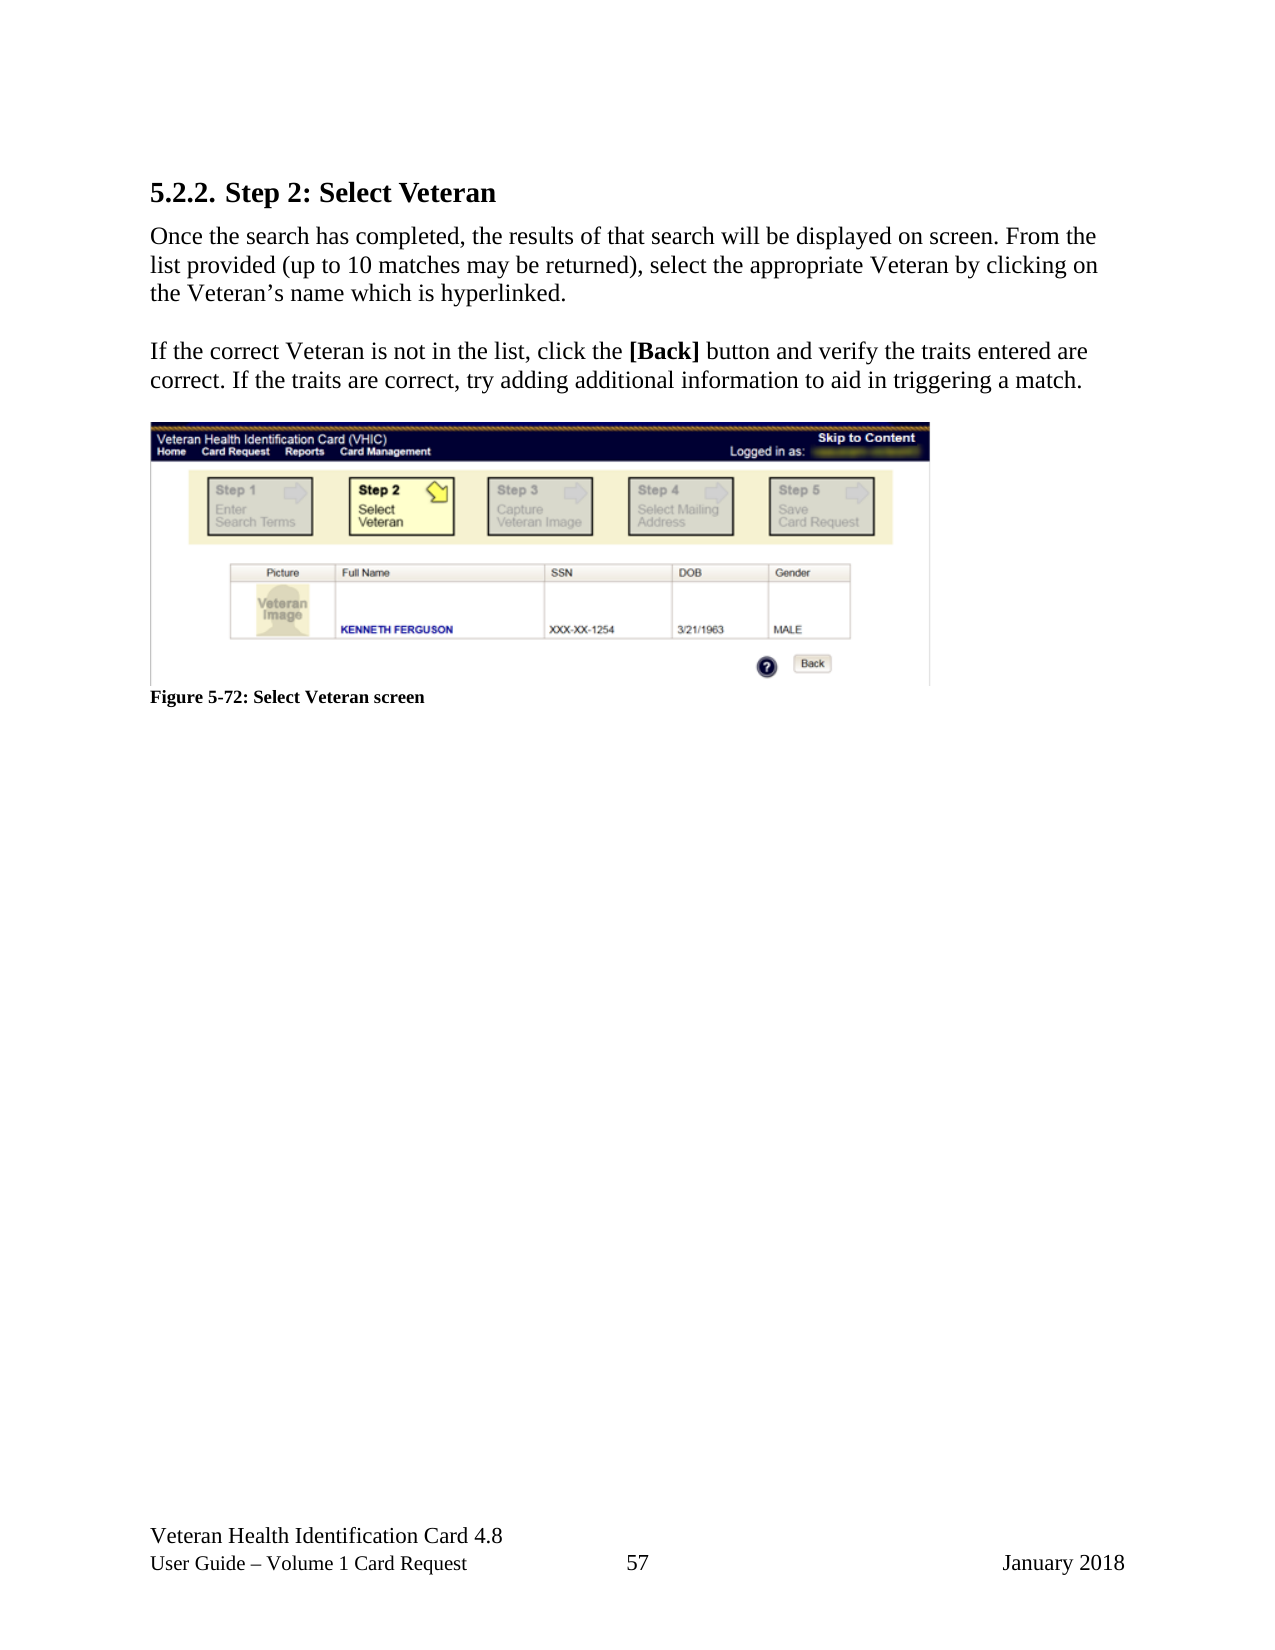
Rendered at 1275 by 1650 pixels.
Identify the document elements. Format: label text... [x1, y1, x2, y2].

text If the correct Veteran is not in the list, click the [Back] button and verify the traits entered are correct. If the traits are correct, try adding additional information to aid in triggering a match. [150, 336, 1125, 393]
picture [150, 422, 930, 686]
text Once the search has completed, the results of that search will be displayed on screen. From the list provided (up to 10 matches may be returned), select the appropriate Veteran by clicking on the Veteran’s name which is hyperlinked. [150, 221, 1125, 307]
subtitle Step 2: Select Veteran [150, 175, 1125, 208]
